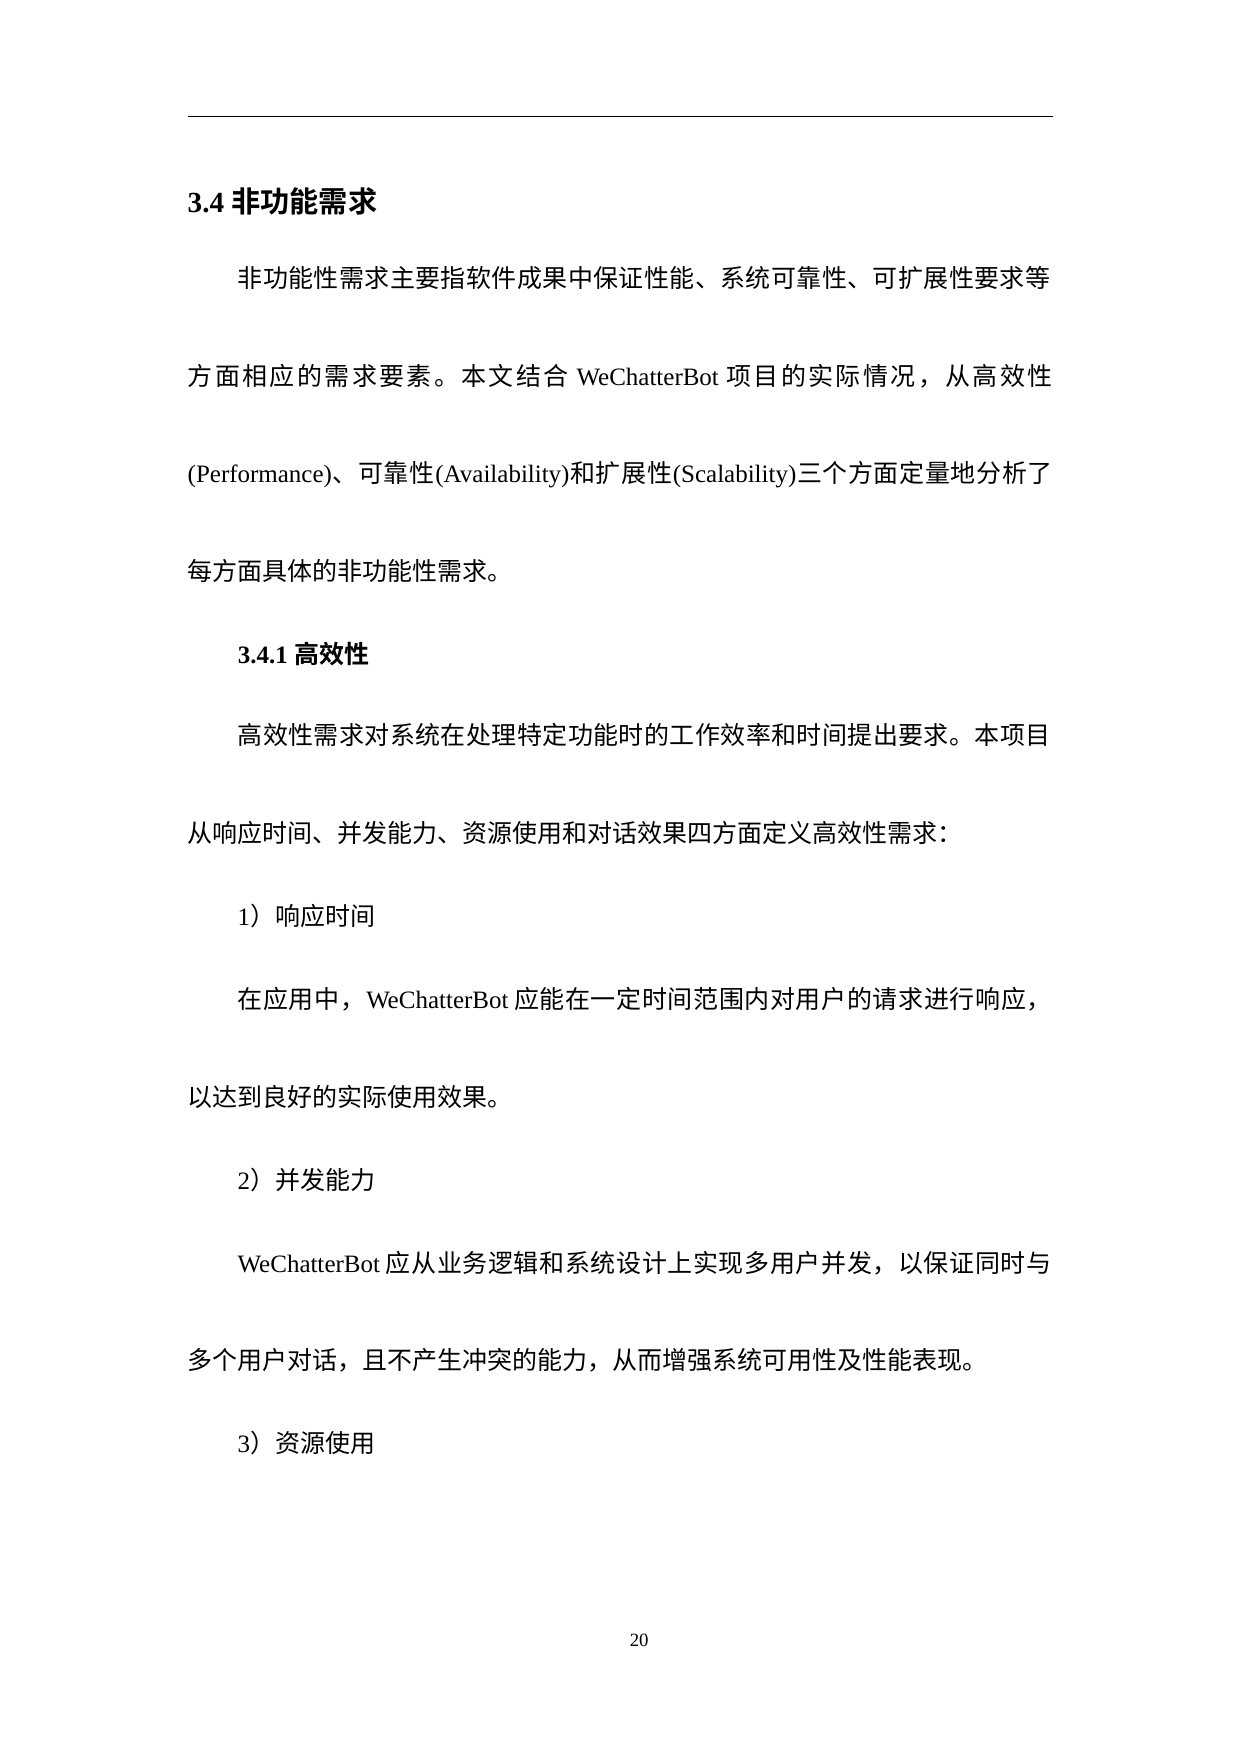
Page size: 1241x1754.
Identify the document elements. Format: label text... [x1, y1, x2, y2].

text WeChatterBot应从业务逻辑和系统设计上实现多用户并发，以保证同时与多个用户对话，且不产生冲突的能力，从而增强系统可用性及性能表现。 [187, 1229, 1053, 1391]
text 3）资源使用 [187, 1409, 1053, 1474]
text 高效性需求对系统在处理特定功能时的工作效率和时间提出要求。本项目从响应时间、并发能力、资源使用和对话效果四方面定义高效性需求： [187, 701, 1053, 864]
subtitle 3.4.1 高效性 [187, 620, 1053, 685]
text 在应用中，WeChatterBot应能在一定时间范围内对用户的请求进行响应，以达到良好的实际使用效果。 [187, 965, 1053, 1128]
text 非功能性需求主要指软件成果中保证性能、系统可靠性、可扩展性要求等方面相应的需求要素。本文结合WeChatterBot项目的实际情况，从高效性(Performance)、可靠性(Availability)和扩展性(Scalability)三个方面定量地分析了每方面具体的非功能性需求。 [187, 244, 1053, 602]
subtitle 3.4 非功能需求 [187, 167, 1053, 232]
text 1）响应时间 [187, 882, 1053, 947]
text 2）并发能力 [187, 1146, 1053, 1211]
